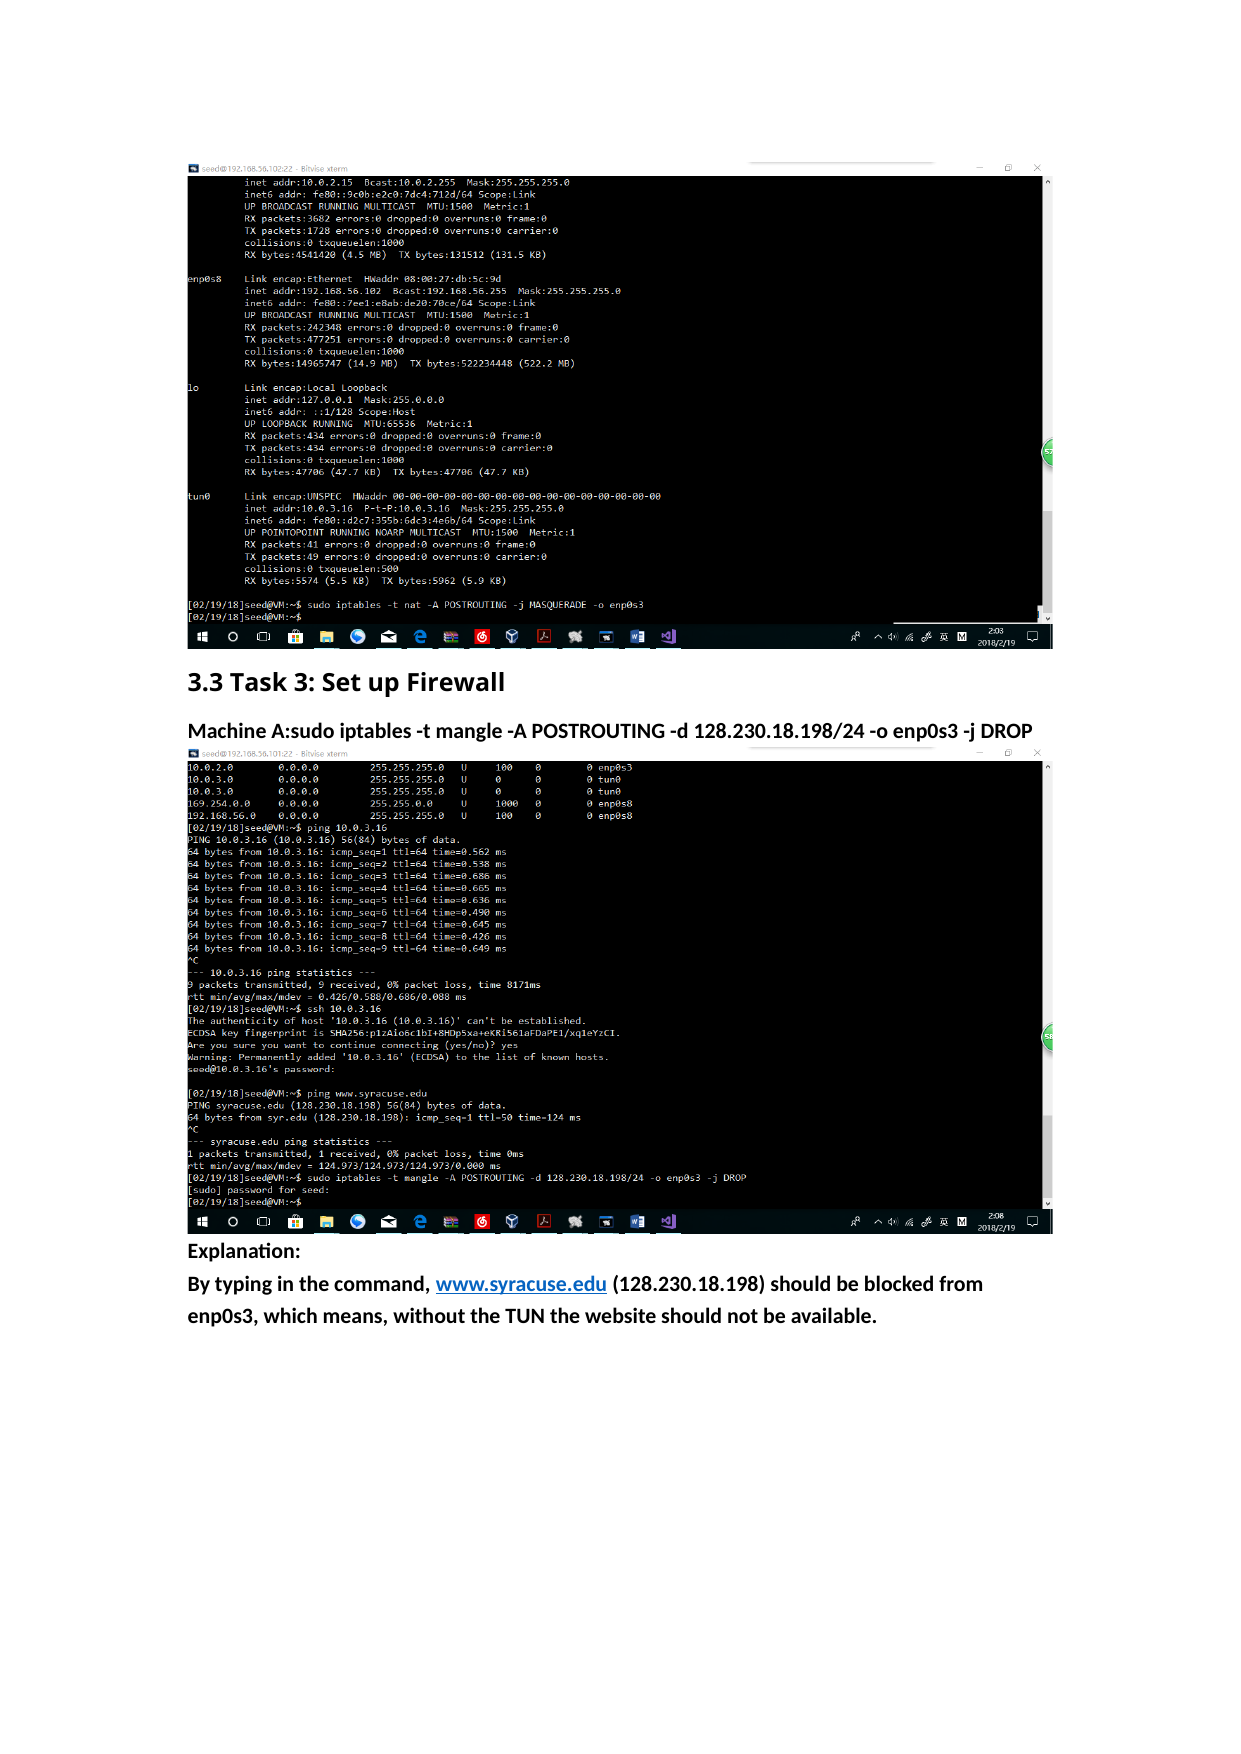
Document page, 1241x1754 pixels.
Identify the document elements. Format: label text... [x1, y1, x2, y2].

text 3.3 Task 3: Set up Firewall [187, 649, 1053, 714]
picture [187, 747, 1053, 1234]
picture [187, 162, 1053, 649]
text By typing in the command, www.syracuse.edu (128.230.18.198) should be blocked from enp0s3, which means, without the TUN the website should not be available. [187, 1267, 1053, 1332]
text Explanation: [187, 1234, 1053, 1267]
text Machine A:sudo iptables -t mangle -A POSTROUTING -d 128.230.18.198/24 -o enp0s3 -j DROP [187, 714, 1053, 747]
